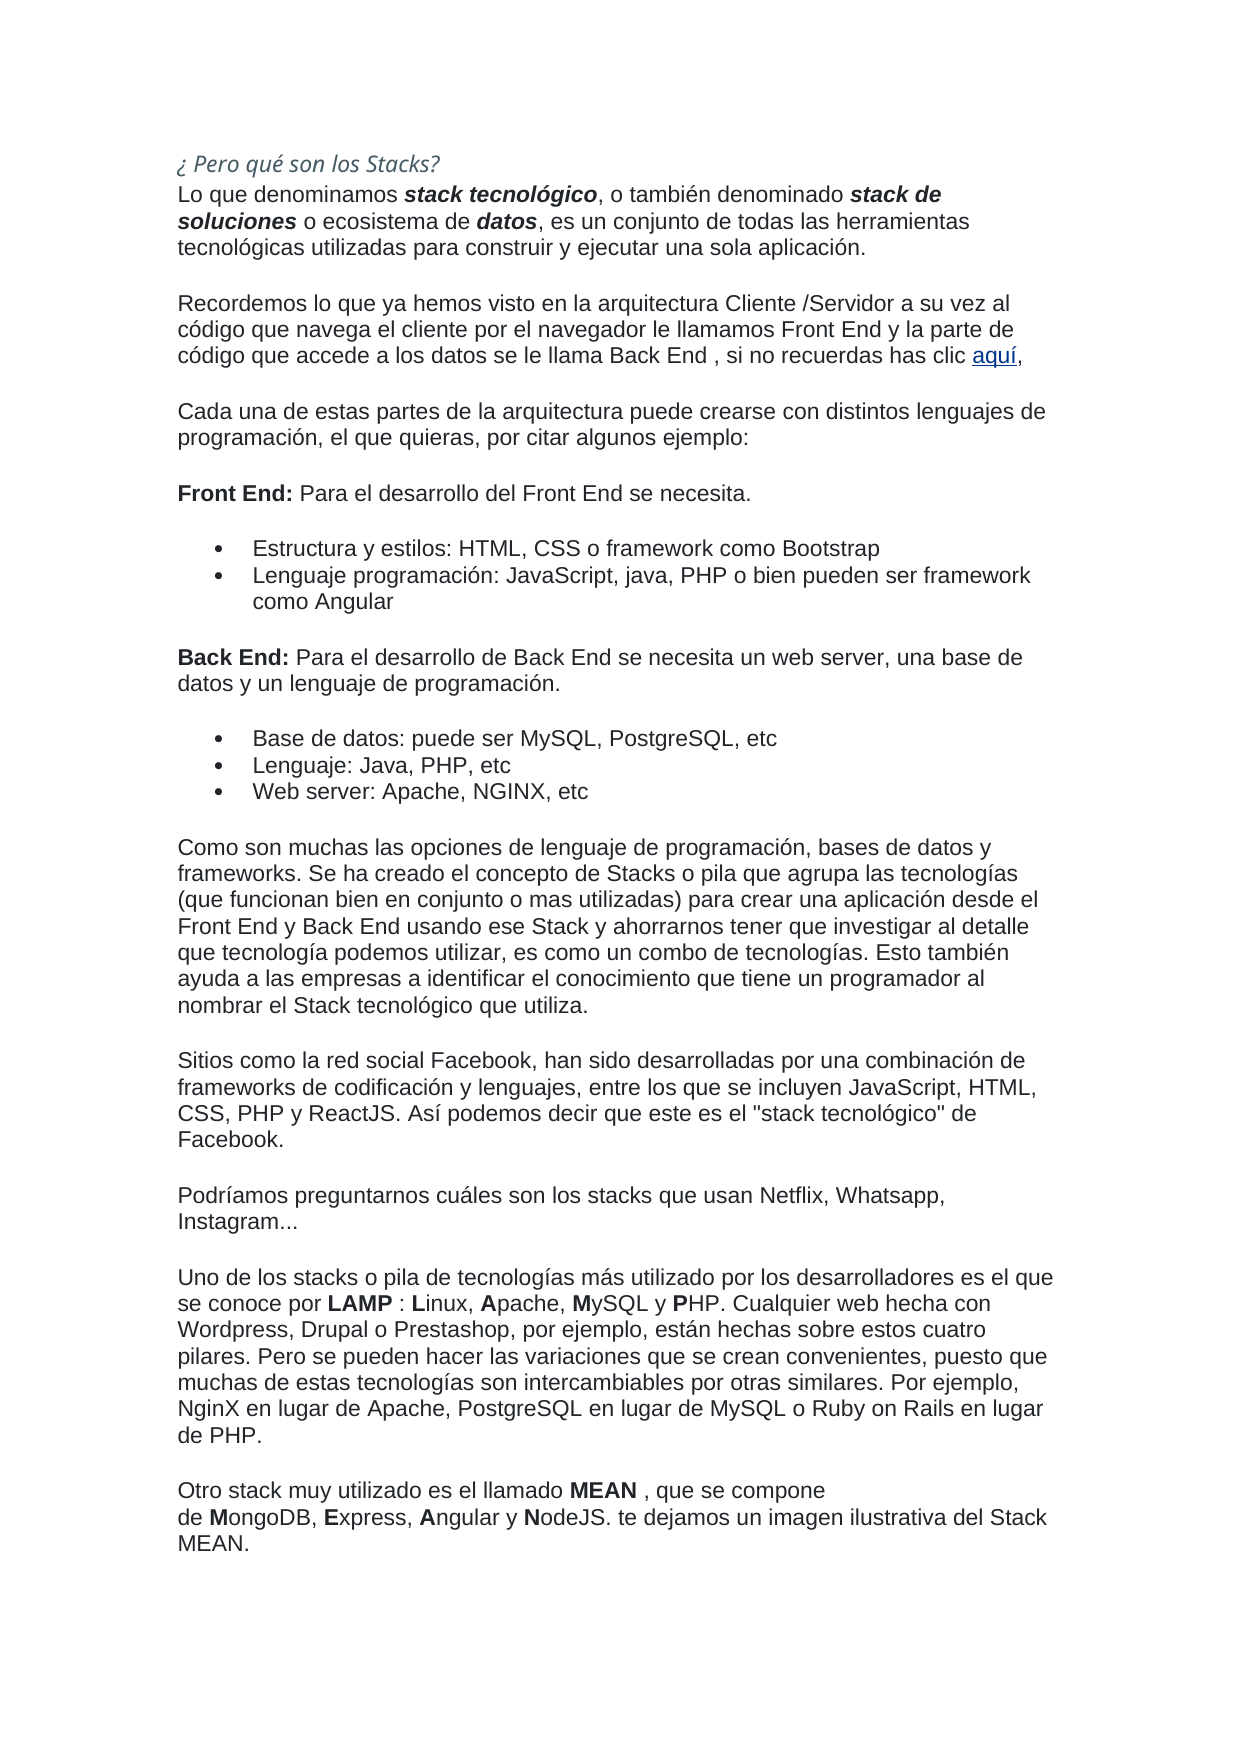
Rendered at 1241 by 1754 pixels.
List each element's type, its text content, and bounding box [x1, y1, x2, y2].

subtitle ¿ Pero qué son los Stacks? [177, 148, 1063, 179]
text Podríamos preguntarnos cuáles son los stacks que usan Netflix, Whatsapp, Instagram... [177, 1182, 1063, 1234]
list Estructura y estilos: HTML, CSS o framework como Bootstrap [215, 535, 1063, 562]
list Base de datos: puede ser MySQL, PostgreSQL, etc [215, 725, 1063, 752]
text Lo que denominamos stack tecnológico, o también denominado stack de soluciones o ecosistema de datos, es un conjunto de todas las herramientas tecnológicas utilizadas para construir y ejecutar una sola aplicación. [177, 181, 1063, 260]
list Web server: Apache, NGINX, etc [215, 778, 1063, 804]
text Front End: Para el desarrollo del Front End se necesita. [177, 480, 1063, 506]
text Sitios como la red social Facebook, han sido desarrolladas por una combinación de frameworks de codificación y lenguajes, entre los que se incluyen JavaScript, HTML, CSS, PHP y ReactJS. Así podemos decir que este es el "stack tecnológico" de Facebook. [177, 1047, 1063, 1153]
list Lenguaje: Java, PHP, etc [215, 752, 1063, 778]
text Otro stack muy utilizado es el llamado MEAN , que se compone de MongoDB, Express, Angular y NodeJS. te dejamos un imagen ilustrativa del Stack MEAN. [177, 1477, 1063, 1556]
text Cada una de estas partes de la arquitectura puede crearse con distintos lenguajes de programación, el que quieras, por citar algunos ejemplo: [177, 398, 1063, 451]
text Como son muchas las opciones de lenguaje de programación, bases de datos y frameworks. Se ha creado el concepto de Stacks o pila que agrupa las tecnologías (que funcionan bien en conjunto o mas utilizadas) para crear una aplicación desde el Front End y Back End usando ese Stack y ahorrarnos tener que investigar al detalle que tecnología podemos utilizar, es como un combo de tecnologías. Esto también ayuda a las empresas a identificar el conocimiento que tiene un programador al nombrar el Stack tecnológico que utiliza. [177, 833, 1063, 1018]
text Uno de los stacks o pila de tecnologías más utilizado por los desarrolladores es el que se conoce por LAMP : Linux, Apache, MySQL y PHP. Cualquier web hecha con Wordpress, Drupal o Prestashop, por ejemplo, están hechas sobre estos cuatro pilares. Pero se pueden hacer las variaciones que se crean convenientes, puesto que muchas de estas tecnologías son intercambiables por otras similares. Por ejemplo, NginX en lugar de Apache, PostgreSQL en lugar de MySQL o Ruby on Rails en lugar de PHP. [177, 1264, 1063, 1448]
text Recordemos lo que ya hemos visto en la arquitectura Cliente /Servidor a su vez al código que navega el cliente por el navegador le llamamos Front End y la parte de código que accede a los datos se le llama Back End , si no recuerdas has clic aquí, [177, 289, 1063, 369]
list Lenguaje programación: JavaScript, java, PHP o bien pueden ser framework como Angular [215, 562, 1063, 614]
text Back End: Para el desarrollo de Back End se necesita un web server, una base de datos y un lenguaje de programación. [177, 643, 1063, 696]
